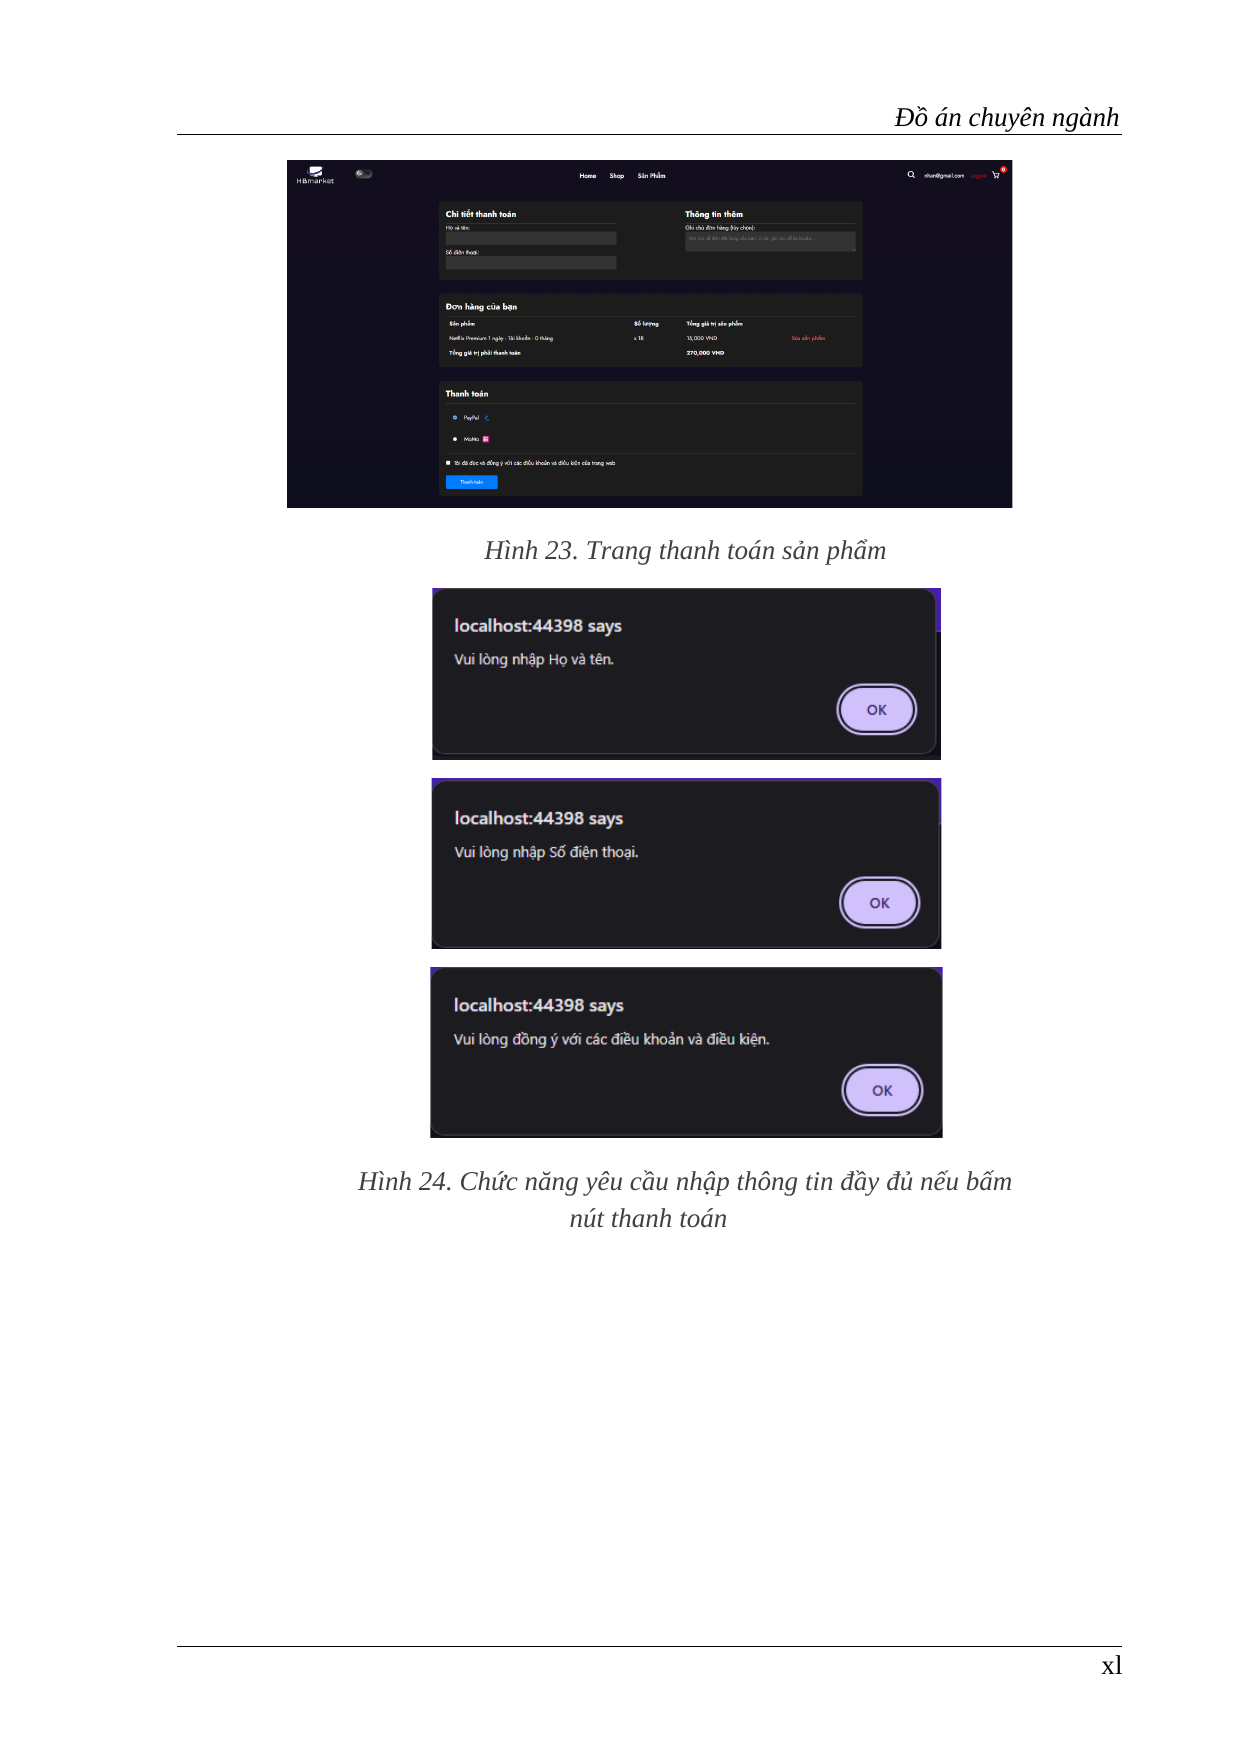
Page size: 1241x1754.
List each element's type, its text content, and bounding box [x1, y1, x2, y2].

text Hình 23. Trang thanh toán sản phẩm [267, 534, 1032, 565]
picture [432, 588, 941, 760]
text Hình 24. Chức năng yêu cầu nhập thông tin đầy đủ nếu bấm nút thanh toán [267, 1165, 1032, 1233]
picture [430, 967, 943, 1138]
picture [287, 160, 1013, 508]
picture [431, 778, 942, 949]
